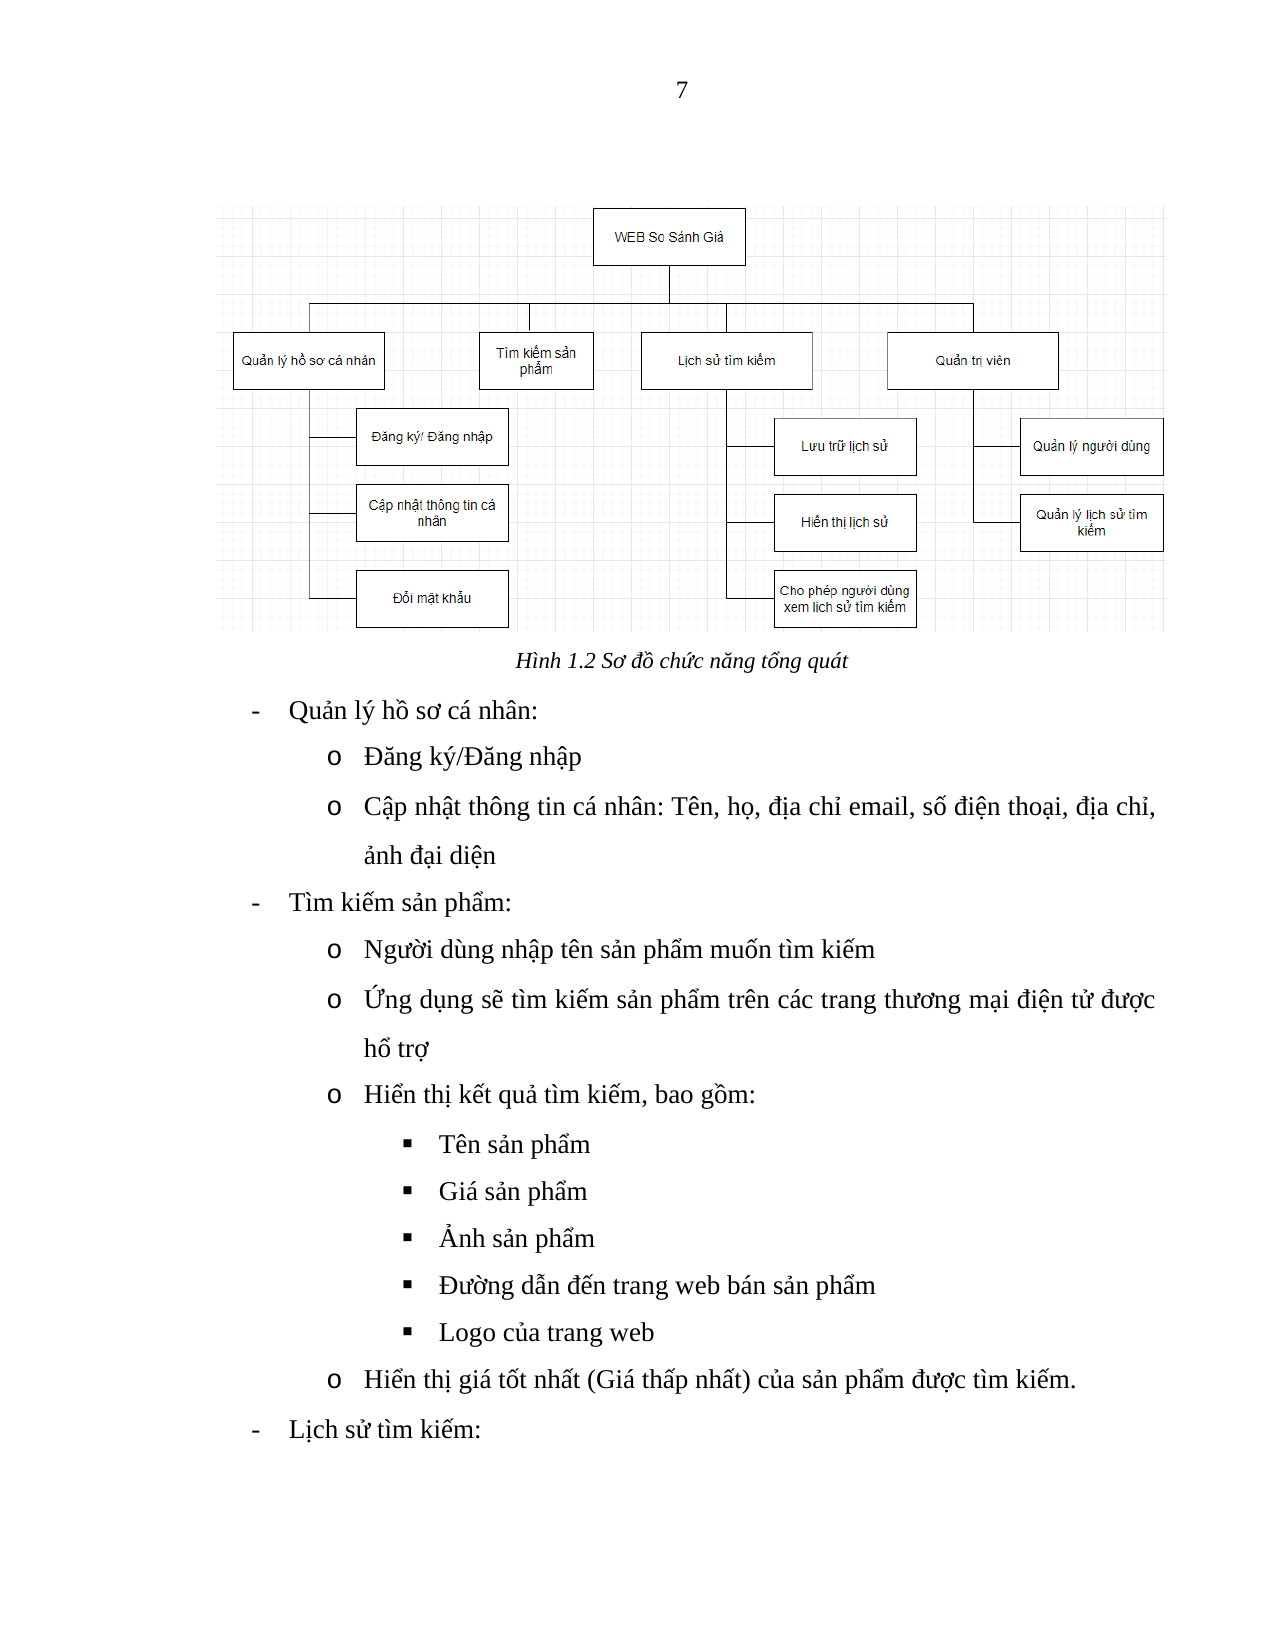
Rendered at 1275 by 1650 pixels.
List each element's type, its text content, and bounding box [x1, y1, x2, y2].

list Quản lý hồ sơ cá nhân: [251, 694, 1157, 725]
list Giá sản phẩm [401, 1176, 1157, 1207]
picture [216, 206, 1167, 632]
list Logo của trang web [401, 1316, 1157, 1347]
list Hiển thị kết quả tìm kiếm, bao gồm: [326, 1078, 1157, 1112]
list Ứng dụng sẽ tìm kiếm sản phẩm trên các trang thương mại điện tử được hổ trợ [326, 983, 1157, 1063]
list Tên sản phẩm [401, 1129, 1157, 1160]
list Tìm kiếm sản phẩm: [251, 886, 1157, 917]
list Ảnh sản phẩm [401, 1222, 1157, 1254]
list Cập nhật thông tin cá nhân: Tên, họ, địa chỉ email, số điện thoại, địa chỉ, ảnh đại diện [326, 791, 1157, 871]
list Người dùng nhập tên sản phẩm muốn tìm kiếm [326, 933, 1157, 966]
text Hình 1.2 Sơ đồ chức năng tổng quát [207, 647, 1157, 673]
list Lịch sử tìm kiếm: [251, 1413, 1157, 1444]
list Đường dẫn đến trang web bán sản phẩm [401, 1269, 1157, 1301]
list Hiển thị giá tốt nhất (Giá thấp nhất) của sản phẩm được tìm kiếm. [326, 1363, 1157, 1396]
list Đăng ký/Đăng nhập [326, 740, 1157, 774]
